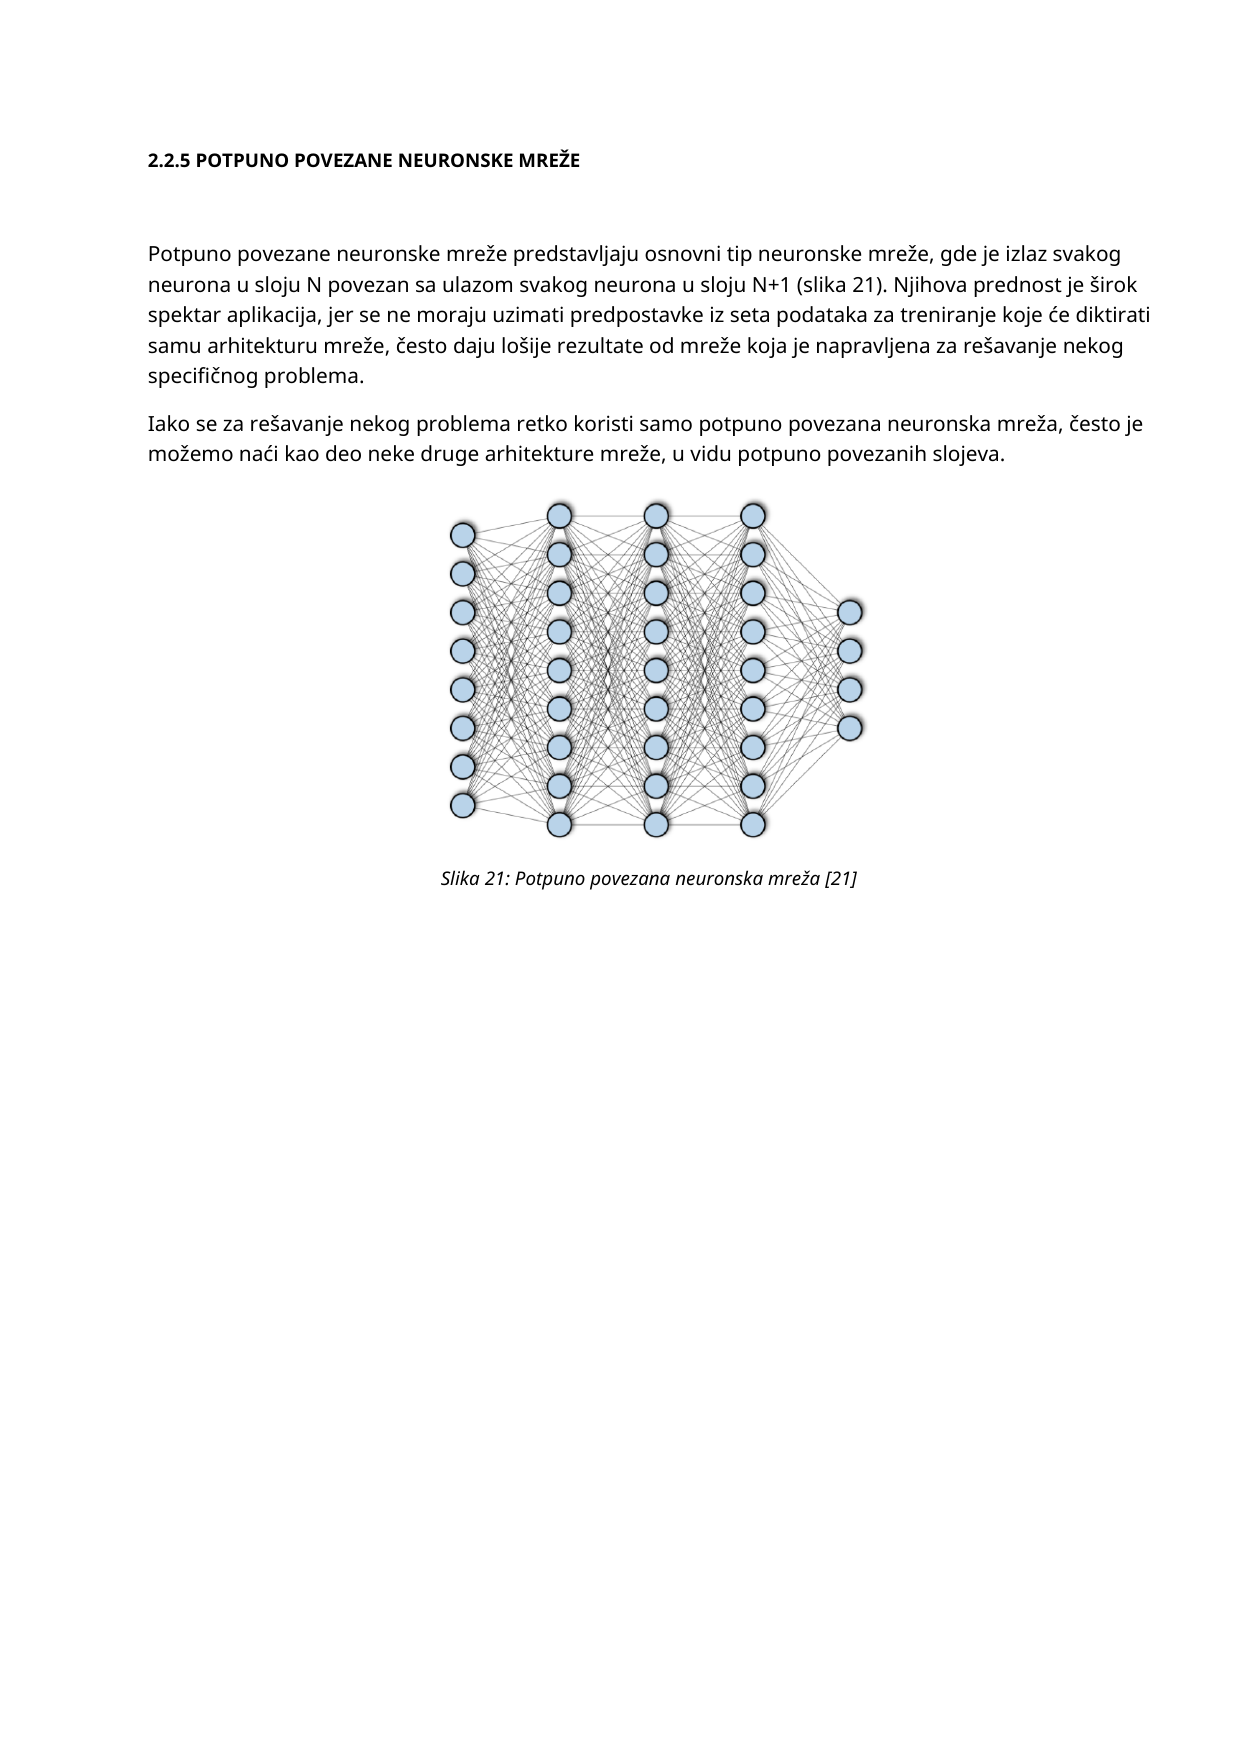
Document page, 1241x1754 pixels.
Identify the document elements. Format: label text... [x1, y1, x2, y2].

text Iako se za rešavanje nekog problema retko koristi samo potpuno povezana neuronska mreža, često je možemo naći kao deo neke druge arhitekture mreže, u vidu potpuno povezanih slojeva. [148, 409, 1152, 468]
subtitle Slika 21: Potpuno povezana neuronska mreža [21] [148, 866, 1152, 891]
picture [391, 486, 908, 847]
subtitle 2.2.5 POTPUNO POVEZANE NEURONSKE MREŽE [148, 148, 1152, 173]
text Potpuno povezane neuronske mreže predstavljaju osnovni tip neuronske mreže, gde je izlaz svakog neurona u sloju N povezan sa ulazom svakog neurona u sloju N+1 (slika 21). Njihova prednost je širok spektar aplikacija, jer se ne moraju uzimati predpostavke iz seta podataka za treniranje koje će diktirati samu arhitekturu mreže, često daju lošije rezultate od mreže koja je napravljena za rešavanje nekog specifičnog problema. [148, 239, 1152, 390]
